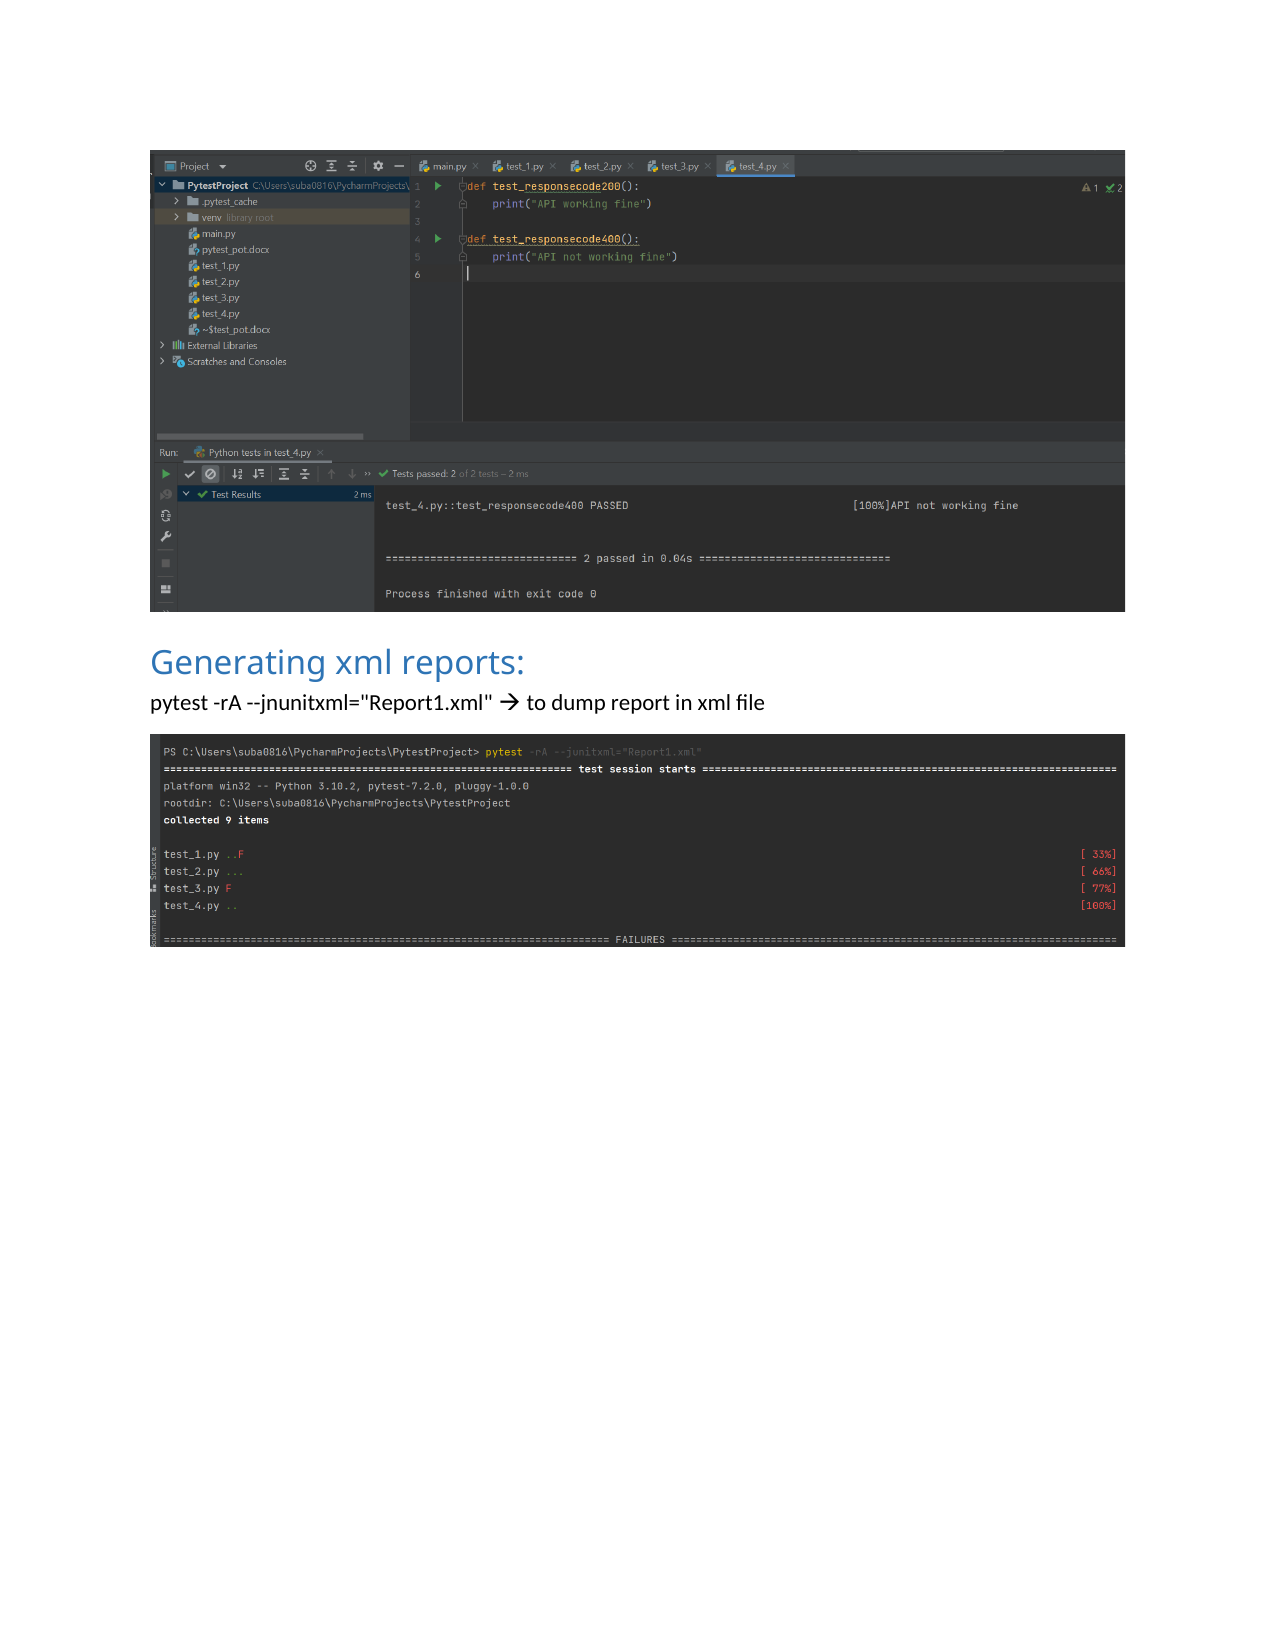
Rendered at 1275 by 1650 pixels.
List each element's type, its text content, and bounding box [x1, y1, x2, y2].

picture [150, 734, 1125, 947]
subtitle Generating xml reports: [150, 639, 1125, 684]
picture [150, 150, 1125, 612]
text pytest -rA --jnunitxml="Report1.xml" to dump report in xml file [150, 688, 1125, 716]
